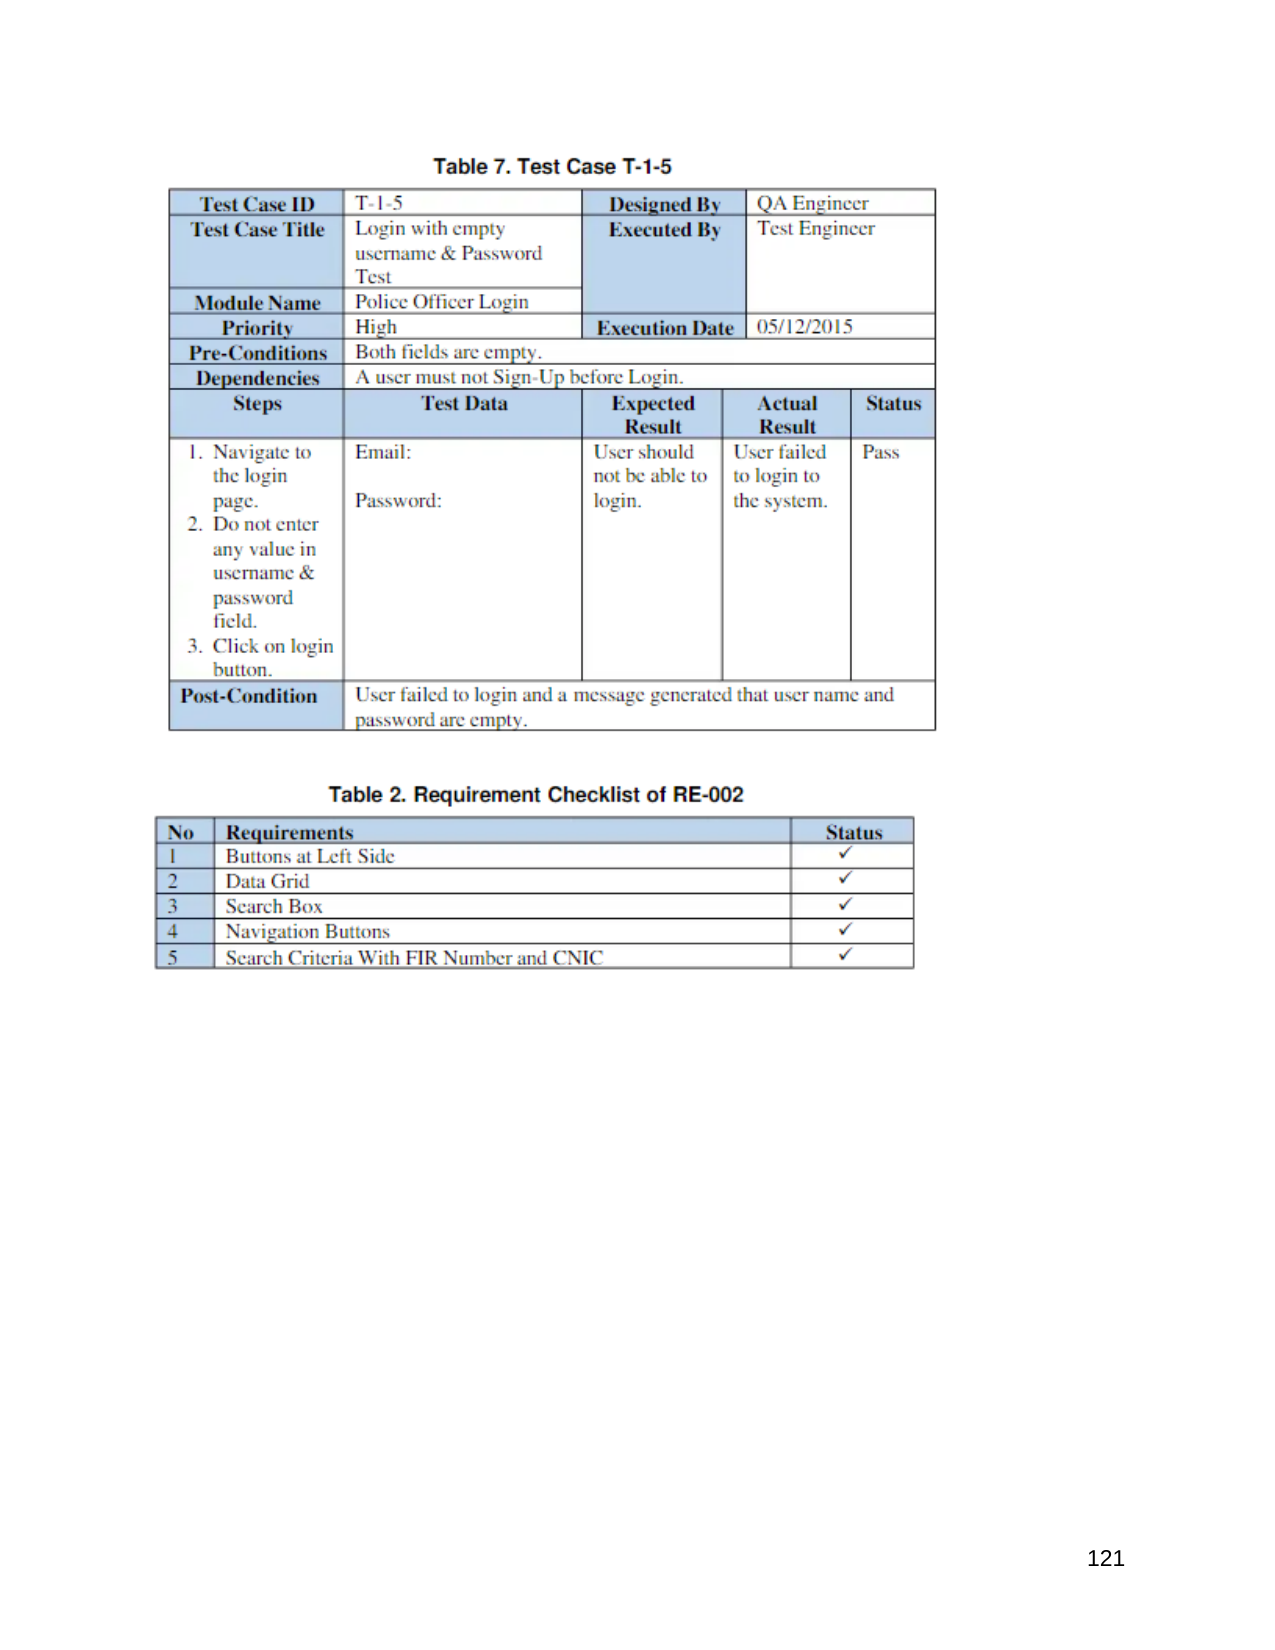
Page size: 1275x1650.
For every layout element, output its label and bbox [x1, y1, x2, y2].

picture [150, 763, 932, 990]
picture [150, 150, 963, 750]
